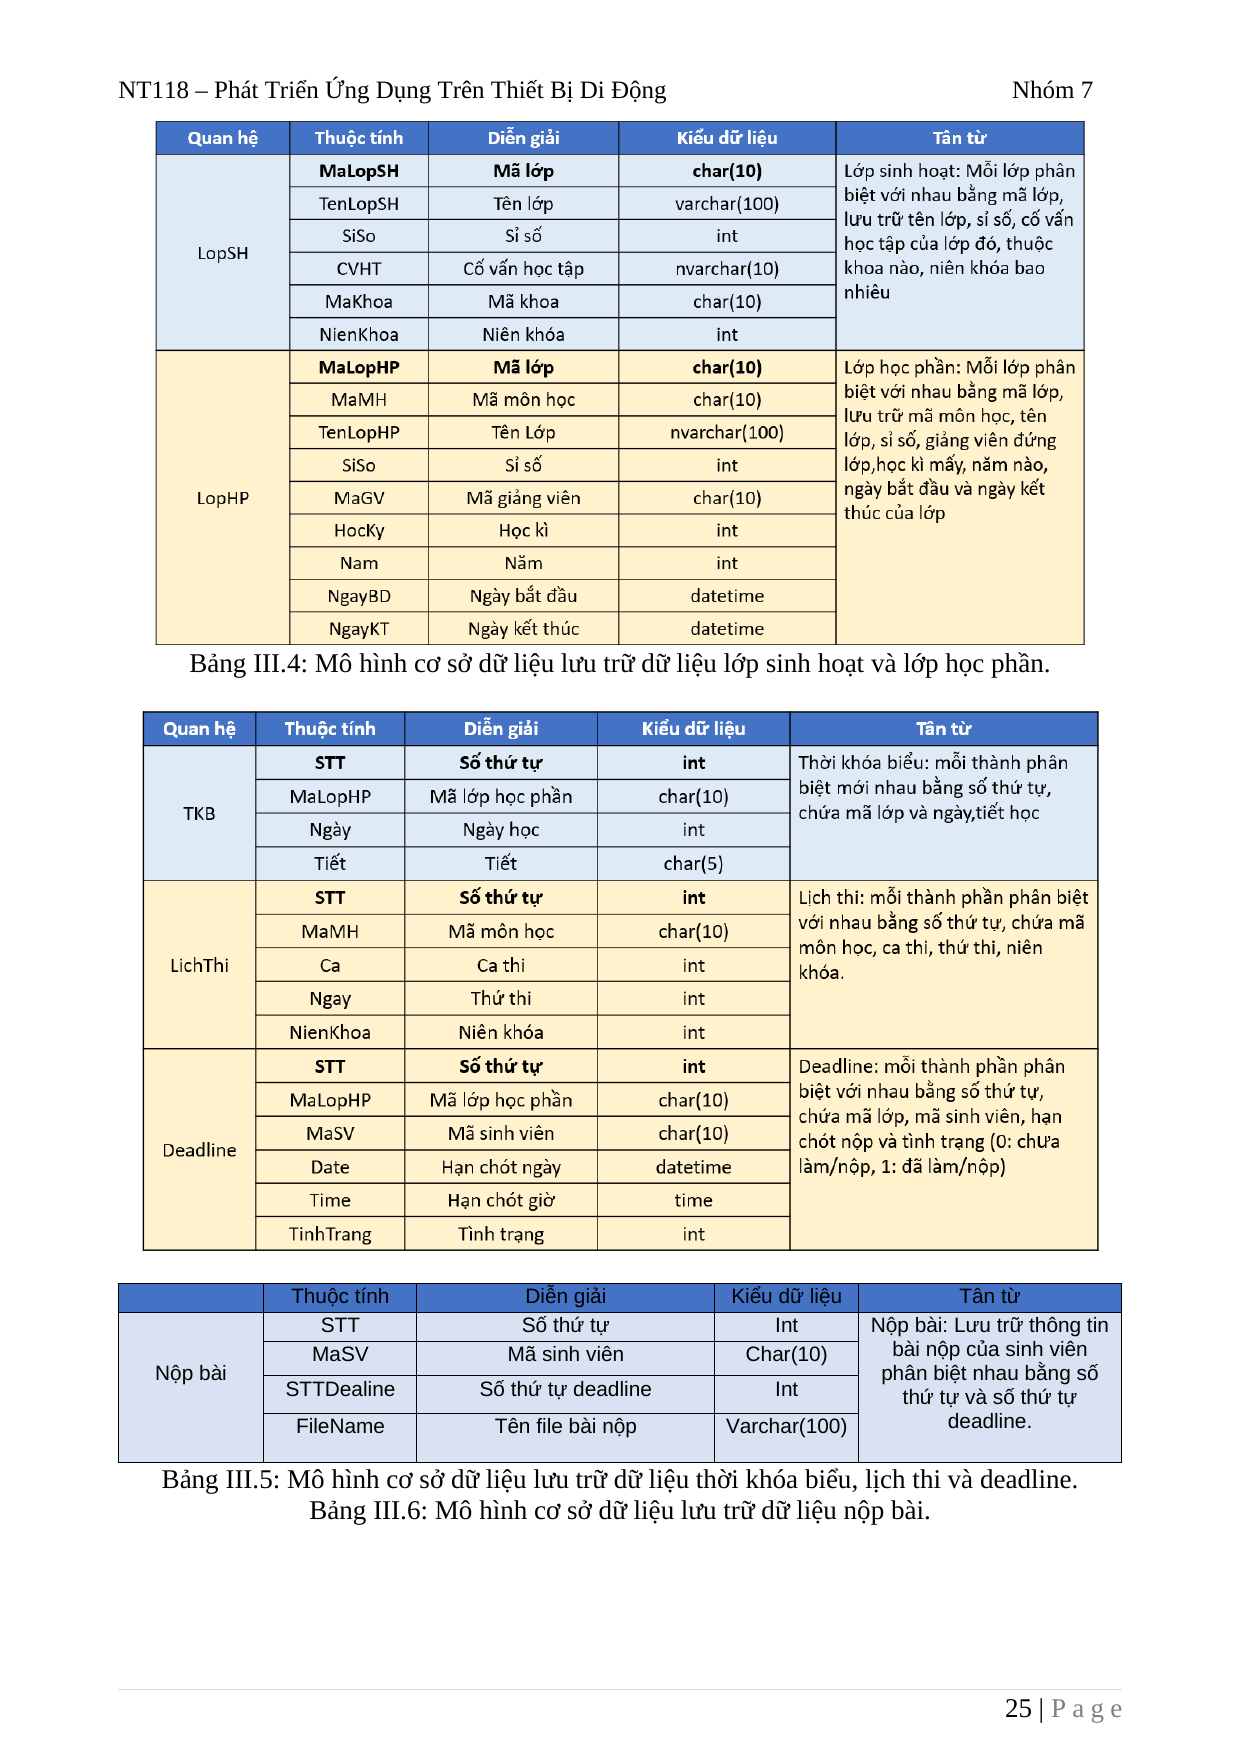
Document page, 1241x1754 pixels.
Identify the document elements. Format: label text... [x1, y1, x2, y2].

picture [153, 118, 1087, 648]
table_header [119, 1284, 263, 1312]
text Bảng III.6: Mô hình cơ sở dữ liệu lưu trữ dữ liệu nộp bài. [118, 1494, 1122, 1525]
table_cell Int [715, 1376, 858, 1413]
table_cell MaSV [264, 1342, 416, 1375]
table_cell Char(10) [715, 1342, 858, 1375]
table_cell Tên file bài nộp [417, 1414, 714, 1462]
picture [141, 710, 1100, 1253]
table_header Diễn giải [417, 1284, 714, 1312]
text Bảng III.4: Mô hình cơ sở dữ liệu lưu trữ dữ liệu lớp sinh hoạt và lớp học phần. [118, 648, 1122, 679]
table_header Tân từ [859, 1284, 1121, 1312]
table_cell Mã sinh viên [417, 1342, 714, 1375]
table_cell Nộp bài: Lưu trữ thông tin bài nộp của sinh viên phân biệt nhau bằng số thứ tự và số thứ tự deadline. [859, 1313, 1121, 1462]
table_cell Số thứ tự deadline [417, 1376, 714, 1413]
text Bảng III.5: Mô hình cơ sở dữ liệu lưu trữ dữ liệu thời khóa biểu, lịch thi và deadline. [118, 1463, 1122, 1494]
table_cell Int [715, 1313, 858, 1341]
table_cell STTDealine [264, 1376, 416, 1413]
table_header Thuộc tính [264, 1284, 416, 1312]
table_cell Varchar(100) [715, 1414, 858, 1462]
table_cell Nộp bài [119, 1313, 263, 1462]
table_header Kiểu dữ liệu [715, 1284, 858, 1312]
table_cell Số thứ tự [417, 1313, 714, 1341]
table_cell FileName [264, 1414, 416, 1462]
table_cell STT [264, 1313, 416, 1341]
